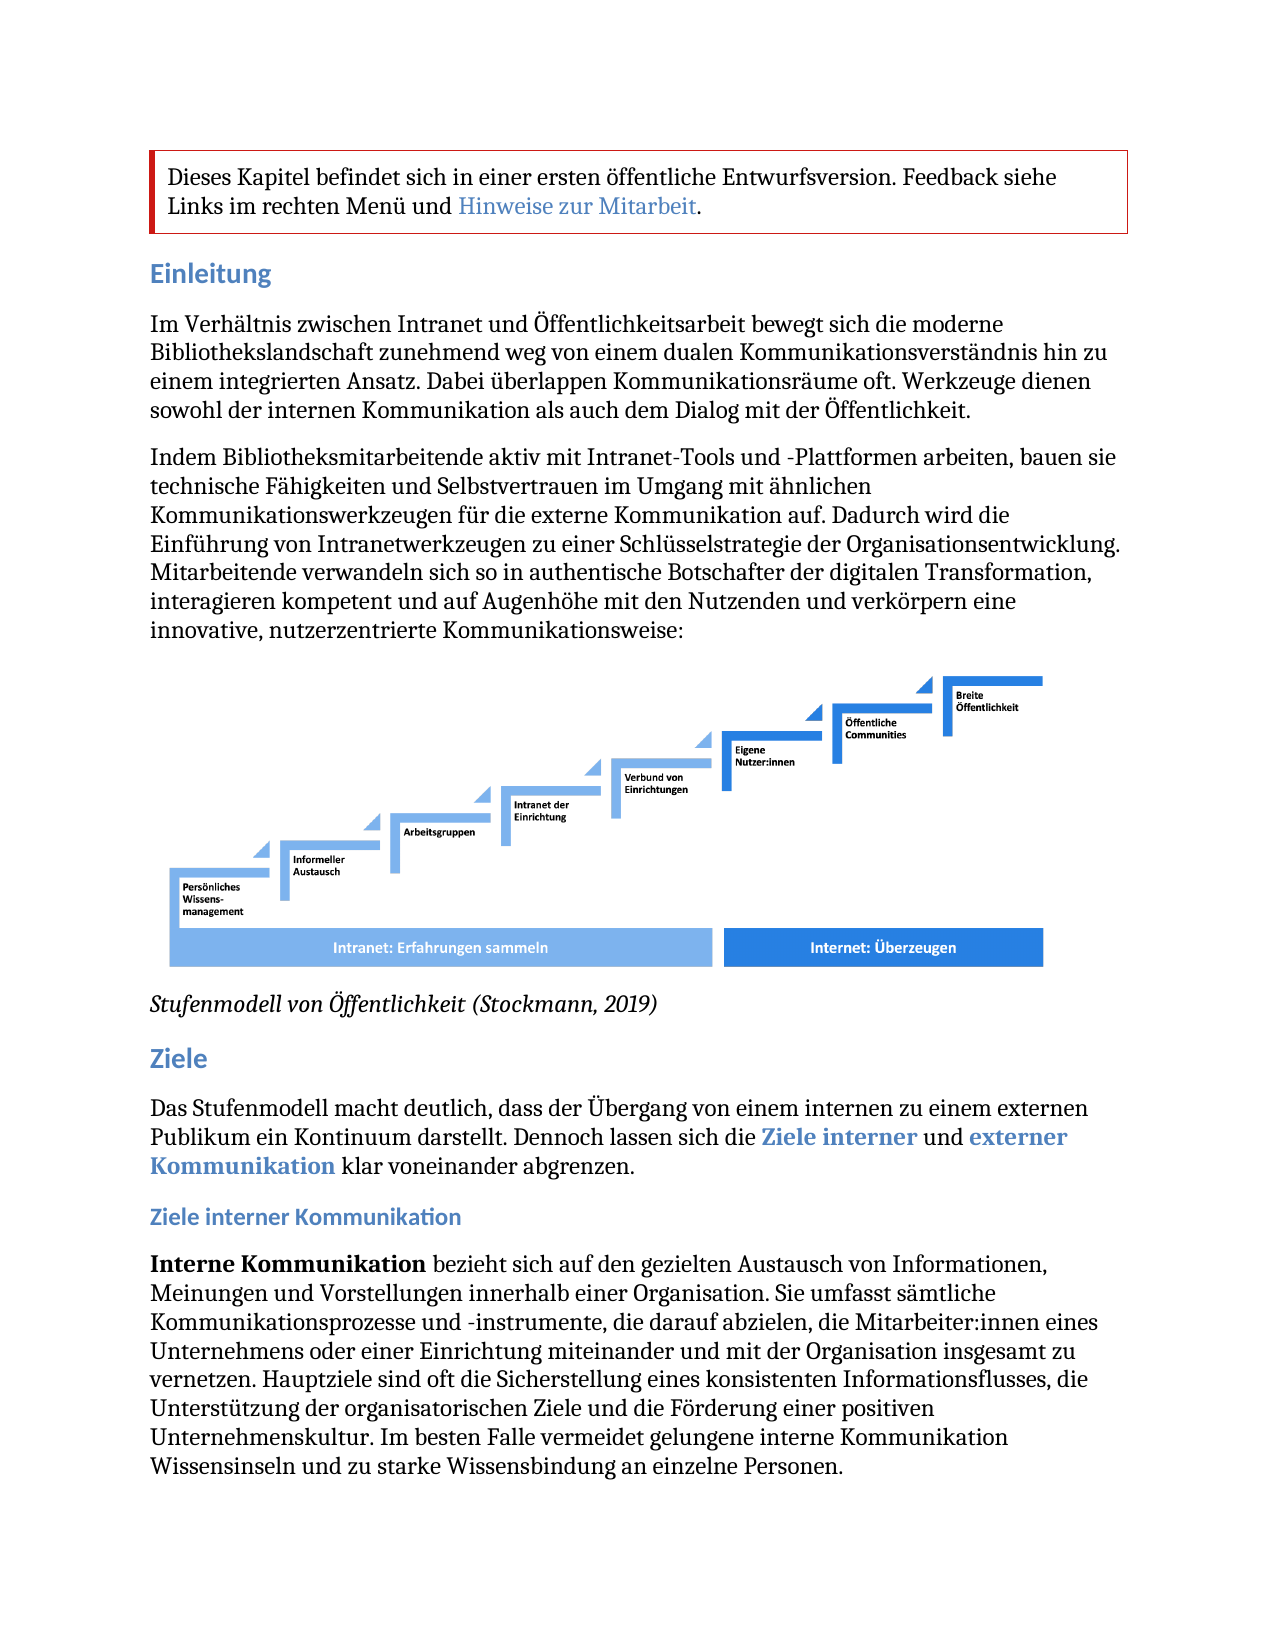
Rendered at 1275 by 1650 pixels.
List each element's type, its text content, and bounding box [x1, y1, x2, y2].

subtitle Ziele interner Kommunikation [150, 1201, 1125, 1232]
text Interne Kommunikation bezieht sich auf den gezielten Austausch von Informationen, Meinungen und Vorstellungen innerhalb einer Organisation. Sie umfasst sämtliche Kommunikationsprozesse und -instrumente, die darauf abzielen, die Mitarbeiter:innen eines Unternehmens oder einer Einrichtung miteinander und mit der Organisation insgesamt zu vernetzen. Hauptziele sind oft die Sicherstellung eines konsistenten Informationsflusses, die Unterstützung der organisatorischen Ziele und die Förderung einer positiven Unternehmenskultur. Im besten Falle vermeidet gelungene interne Kommunikation Wissensinseln und zu starke Wissensbindung an einzelne Personen. [150, 1250, 1125, 1480]
picture [168, 663, 1044, 970]
text Im Verhältnis zwischen Intranet und Öffentlichkeitsarbeit bewegt sich die moderne Bibliothekslandschaft zunehmend weg von einem dualen Kommunikationsverständnis hin zu einem integrierten Ansatz. Dabei überlappen Kommunikationsräume oft. Werkzeuge dienen sowohl der internen Kommunikation als auch dem Dialog mit der Öffentlichkeit. [150, 309, 1125, 424]
text Das Stufenmodell macht deutlich, dass der Übergang von einem internen zu einem externen Publikum ein Kontinuum darstellt. Dennoch lassen sich die Ziele interner und externer Kommunikation klar voneinander abgrenzen. [150, 1094, 1125, 1180]
table_cell Dieses Kapitel befindet sich in einer ersten öffentliche Entwurfsversion. Feedback siehe Links im rechten Menü und Hinweise zur Mitarbeit. [155, 151, 1127, 233]
text Stufenmodell von Öffentlichkeit (Stockmann, 2019) [150, 990, 1125, 1019]
subtitle Einleitung [150, 255, 1125, 291]
text Indem Bibliotheksmitarbeitende aktiv mit Intranet-Tools und -Plattformen arbeiten, bauen sie technische Fähigkeiten und Selbstvertrauen im Umgang mit ähnlichen Kommunikationswerkzeugen für die externe Kommunikation auf. Dadurch wird die Einführung von Intranetwerkzeugen zu einer Schlüsselstrategie der Organisationsentwicklung. Mitarbeitende verwandeln sich so in authentische Botschafter der digitalen Transformation, interagieren kompetent und auf Augenhöhe mit den Nutzenden und verkörpern eine innovative, nutzerzentrierte Kommunikationsweise: [150, 443, 1125, 644]
subtitle Ziele [150, 1040, 1125, 1075]
